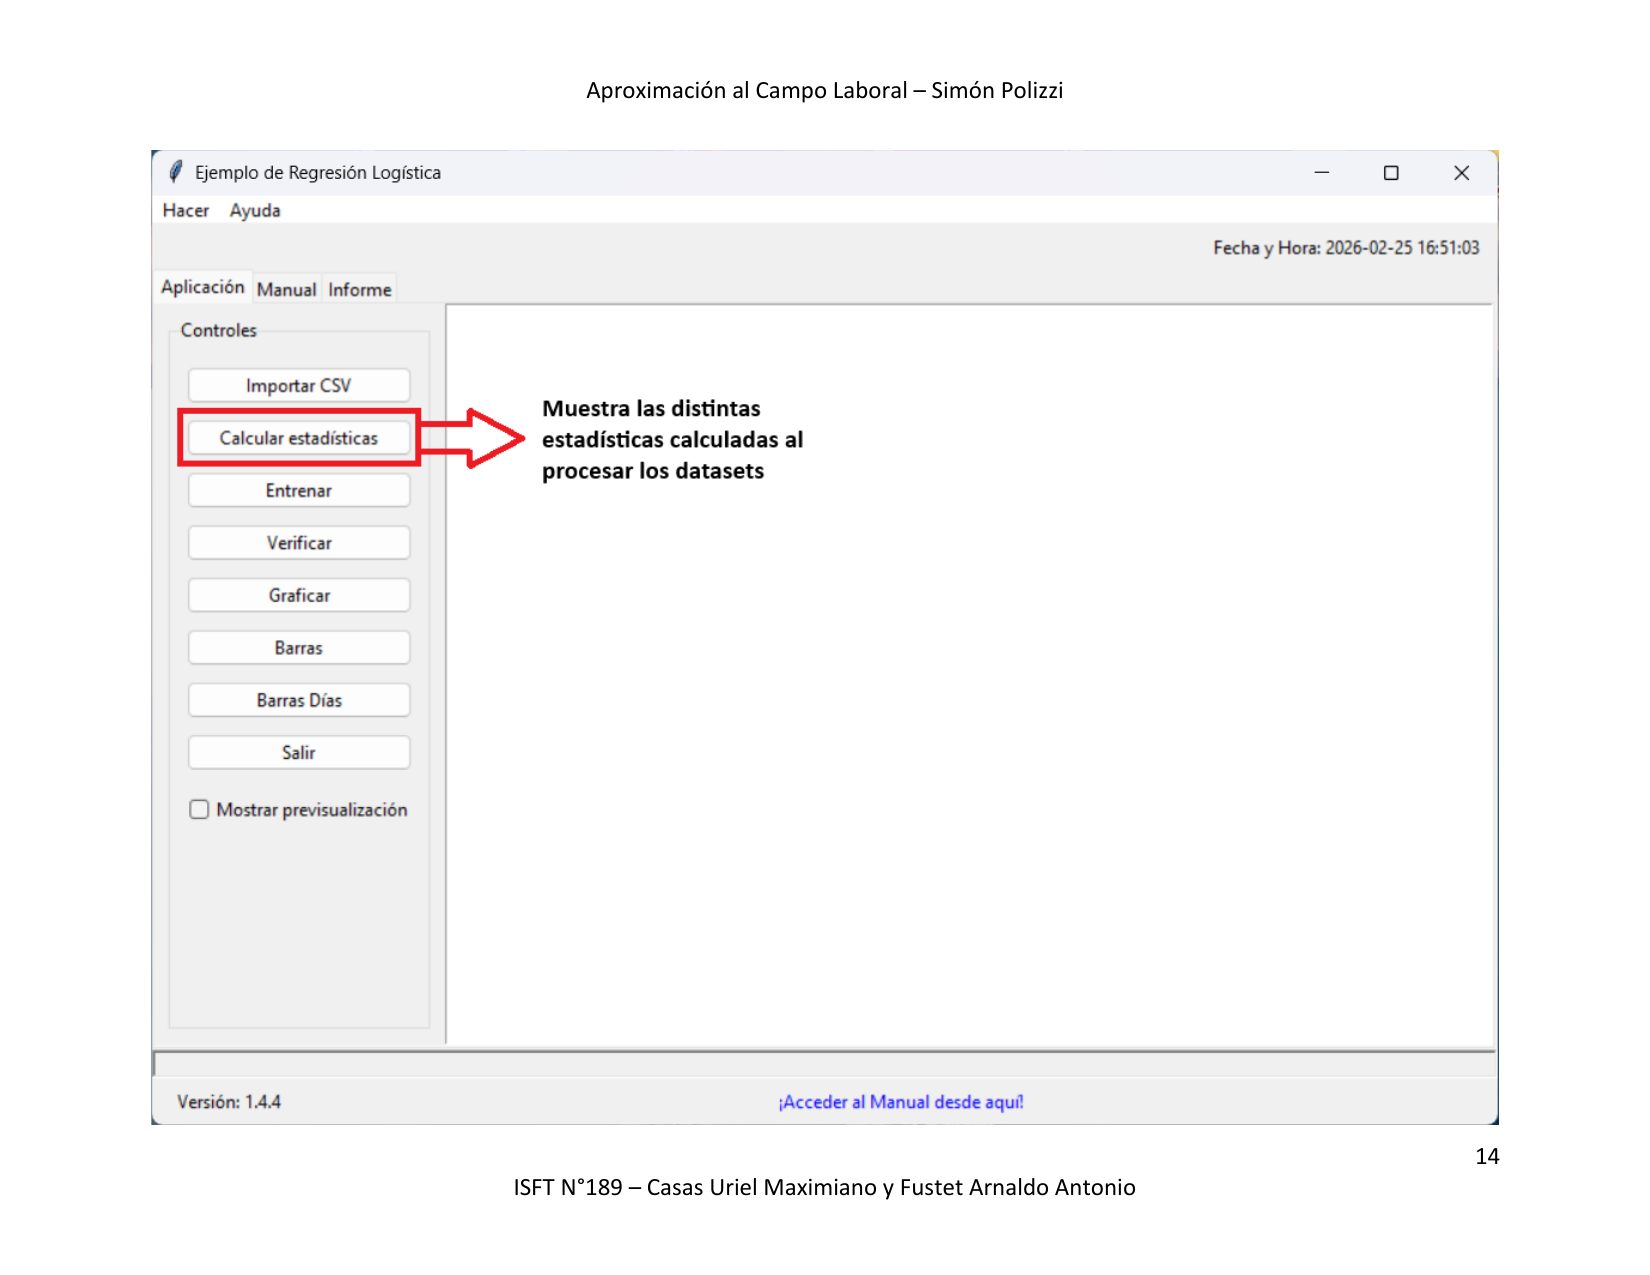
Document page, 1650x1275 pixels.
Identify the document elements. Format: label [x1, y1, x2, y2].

picture [151, 150, 1499, 1125]
